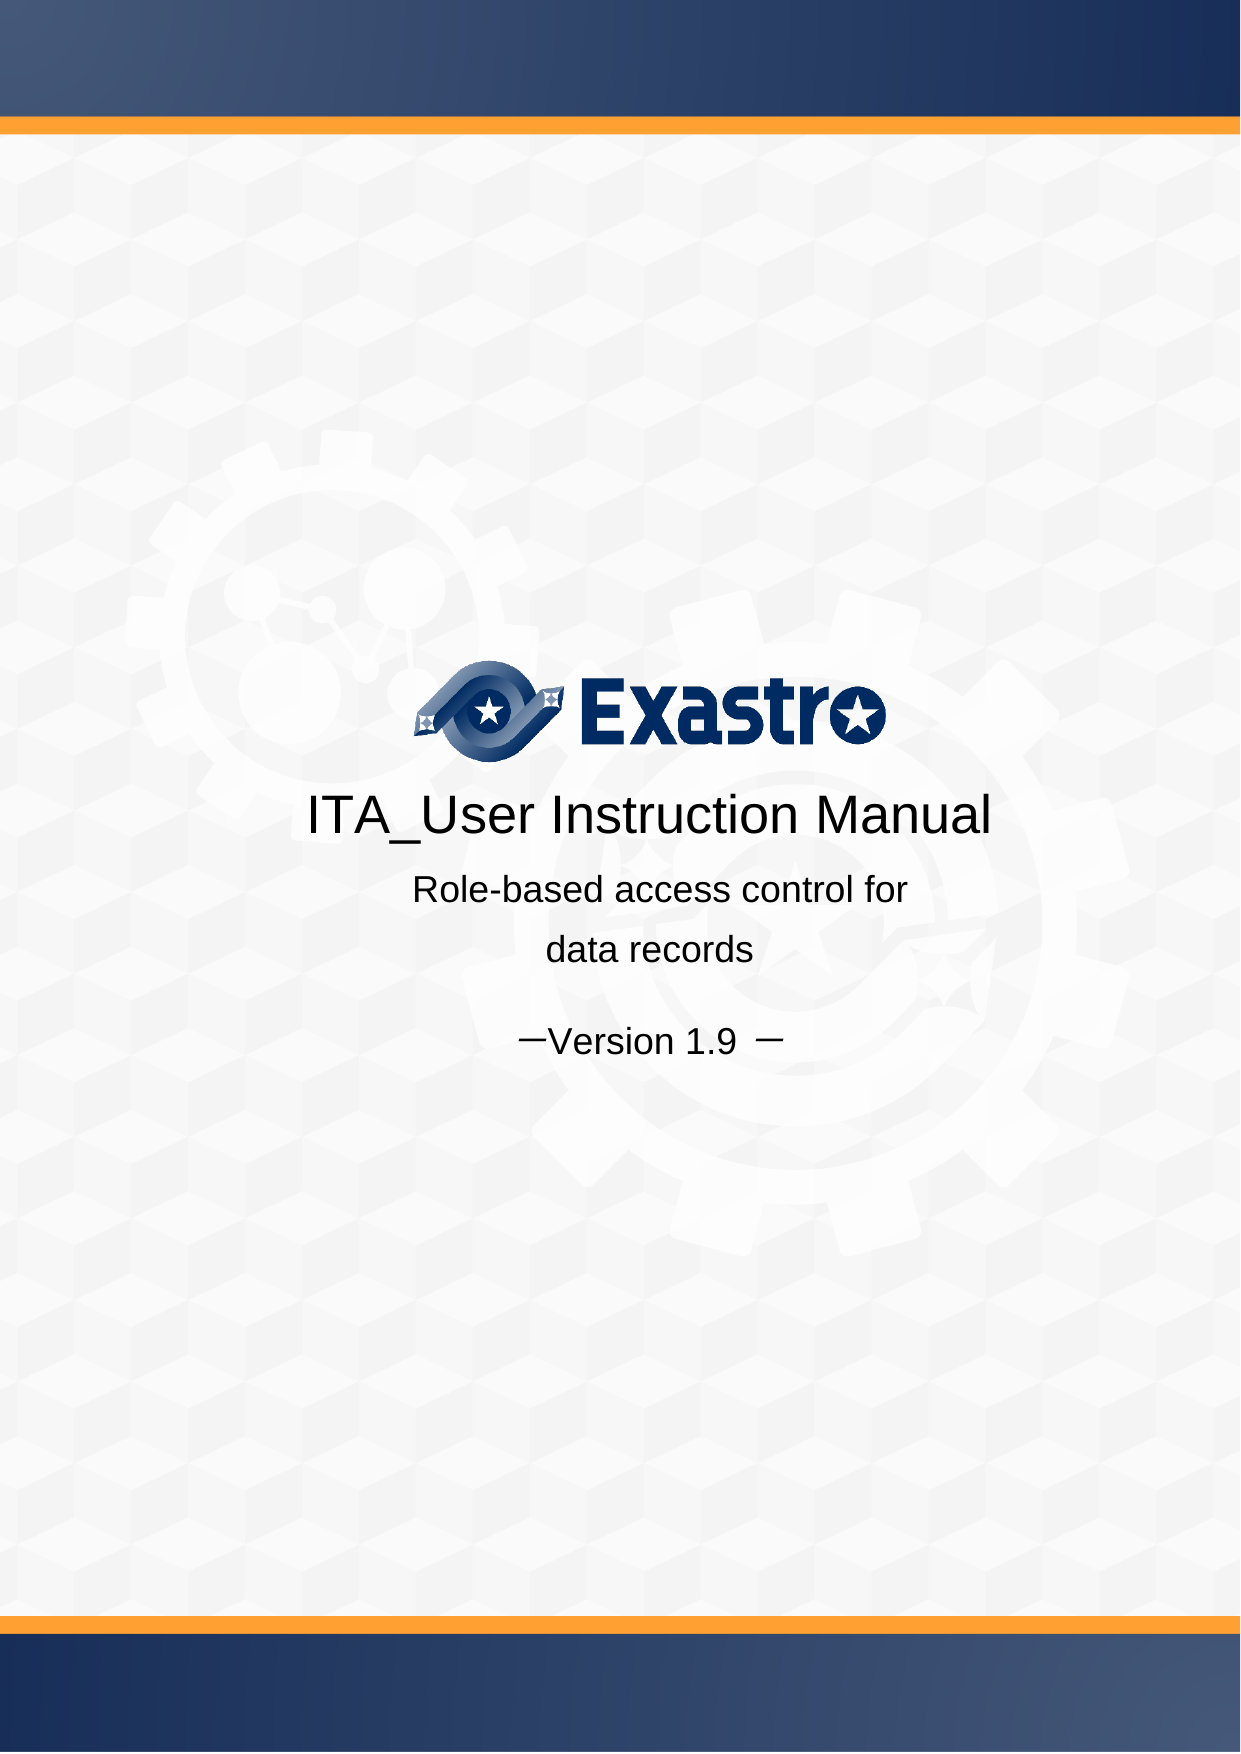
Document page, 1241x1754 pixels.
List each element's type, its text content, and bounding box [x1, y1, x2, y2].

text Role-based access control for [148, 859, 1152, 918]
picture [0, 0, 1241, 1752]
text ITA_User Instruction Manual [148, 769, 1152, 859]
text －Version 1.9 － [148, 1008, 1152, 1067]
text data records [148, 918, 1152, 978]
